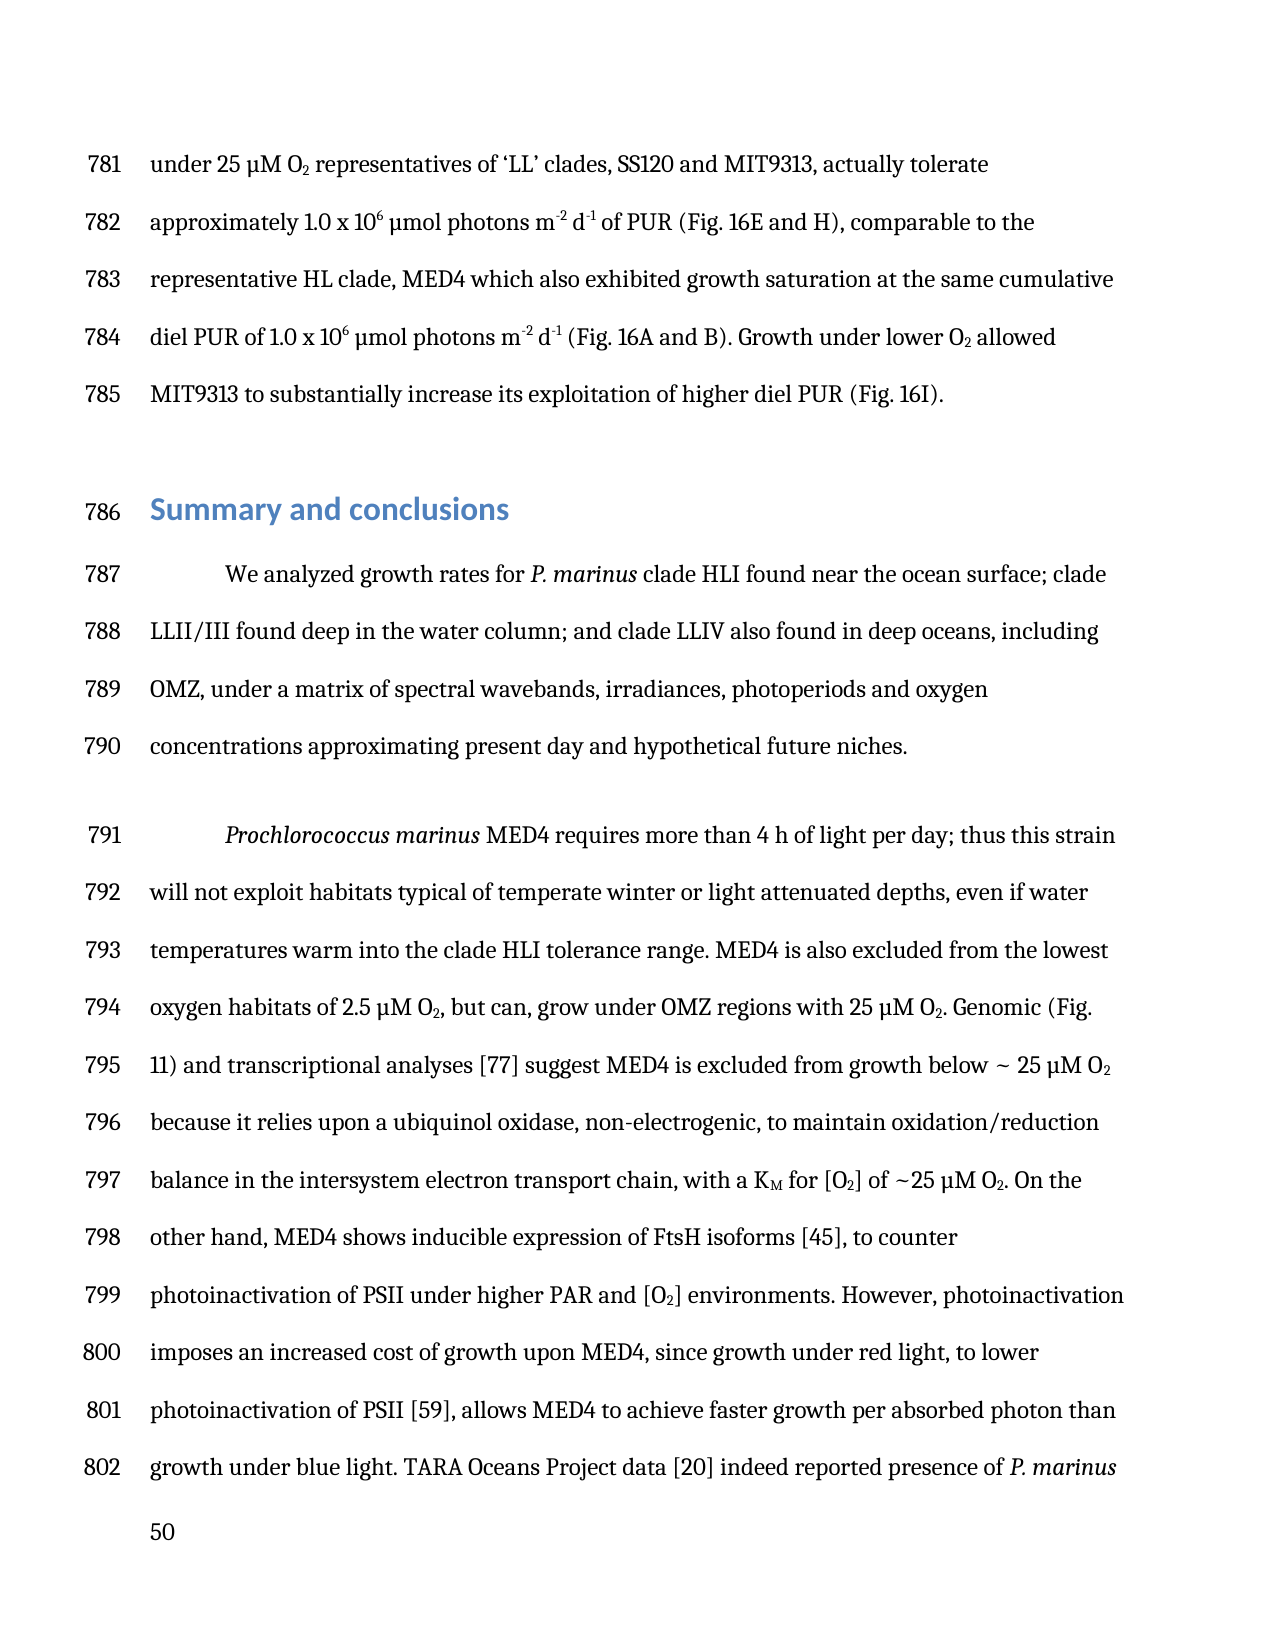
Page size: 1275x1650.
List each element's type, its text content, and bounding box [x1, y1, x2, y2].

text We analyzed growth rates for P. marinus clade HLI found near the ocean surface; clade LLII/III found deep in the water column; and clade LLIV also found in deep oceans, including OMZ, under a matrix of spectral wavebands, irradiances, photoperiods and oxygen concentrations approximating present day and hypothetical future niches. [150, 559, 1125, 761]
subtitle Summary and conclusions [150, 487, 1125, 528]
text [150, 821, 1125, 1482]
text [150, 150, 1125, 409]
